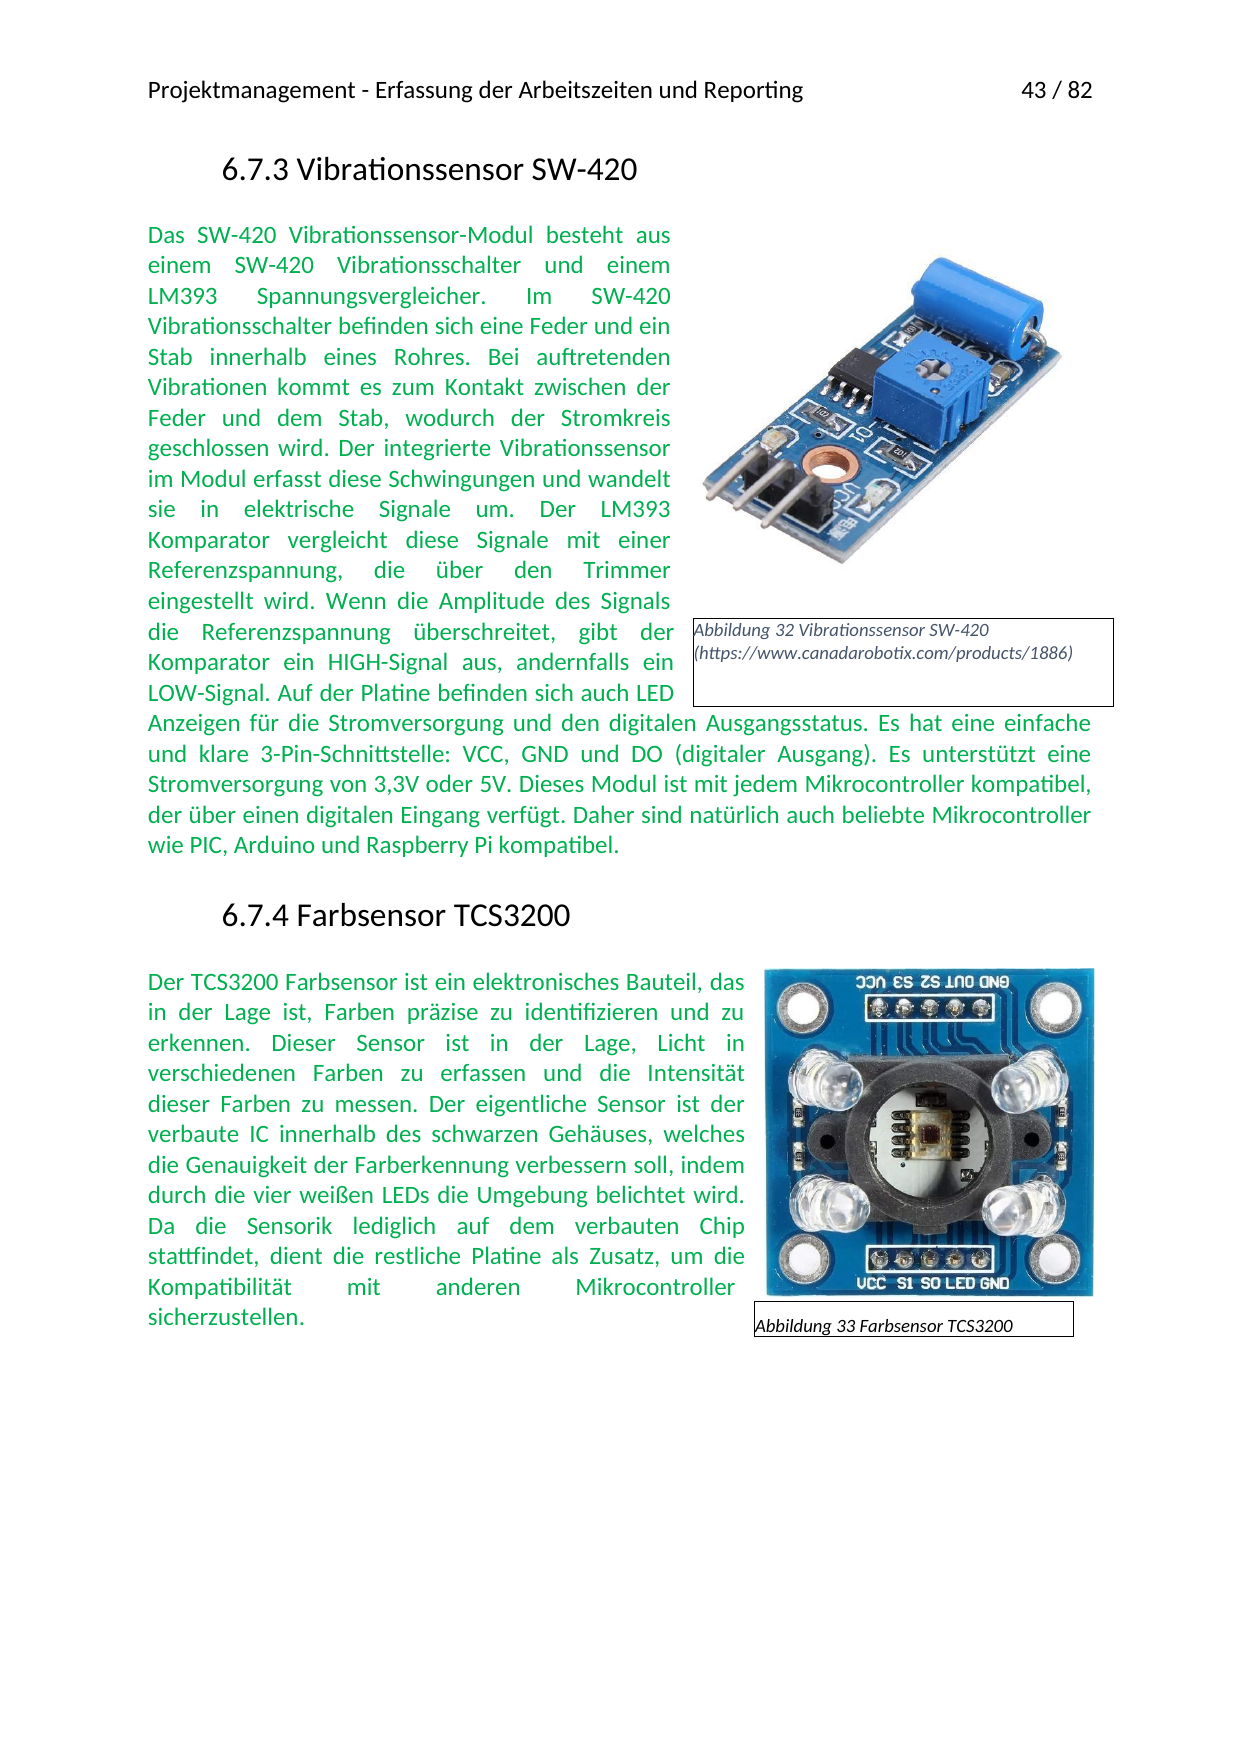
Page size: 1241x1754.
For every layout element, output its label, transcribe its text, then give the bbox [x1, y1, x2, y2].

subtitle Farbsensor TCS3200 [221, 894, 1093, 935]
picture [764, 968, 1095, 1297]
picture [671, 212, 1092, 616]
subtitle Vibrationssensor SW-420 [221, 148, 1093, 188]
